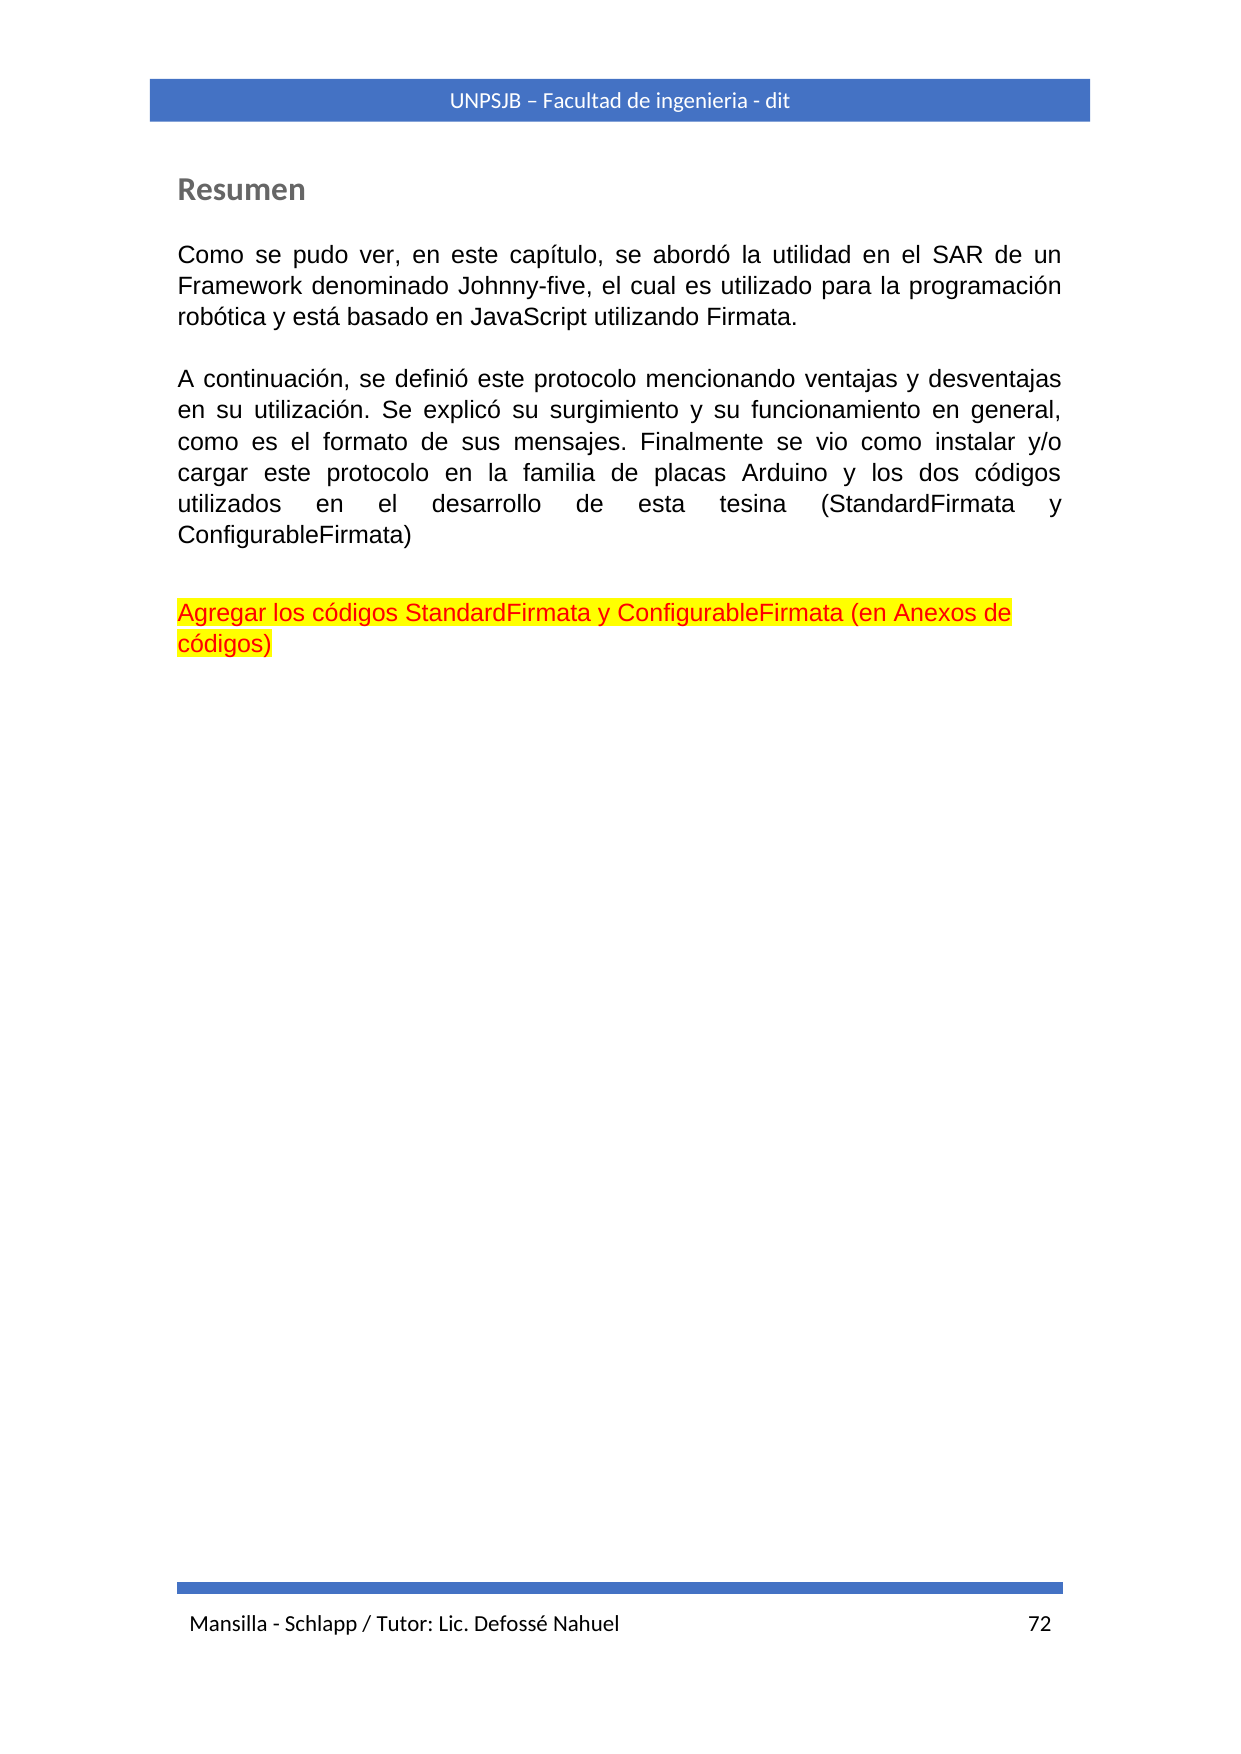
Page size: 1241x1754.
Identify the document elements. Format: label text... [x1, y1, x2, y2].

subtitle Resumen [177, 168, 1063, 209]
text Agregar los códigos StandardFirmata y ConfigurableFirmata (en Anexos de códigos) [177, 597, 1063, 657]
text Como se pudo ver, en este capítulo, se abordó la utilidad en el SAR de un Framework denominado Johnny-five, el cual es utilizado para la programación robótica y está basado en JavaScript utilizando Firmata. [177, 240, 1063, 331]
text A continuación, se definió este protocolo mencionando ventajas y desventajas en su utilización. Se explicó su surgimiento y su funcionamiento en general, como es el formato de sus mensajes. Finalmente se vio como instalar y/o cargar este protocolo en la familia de placas Arduino y los dos códigos utilizados en el desarrollo de esta tesina (StandardFirmata y ConfigurableFirmata) [177, 364, 1063, 548]
